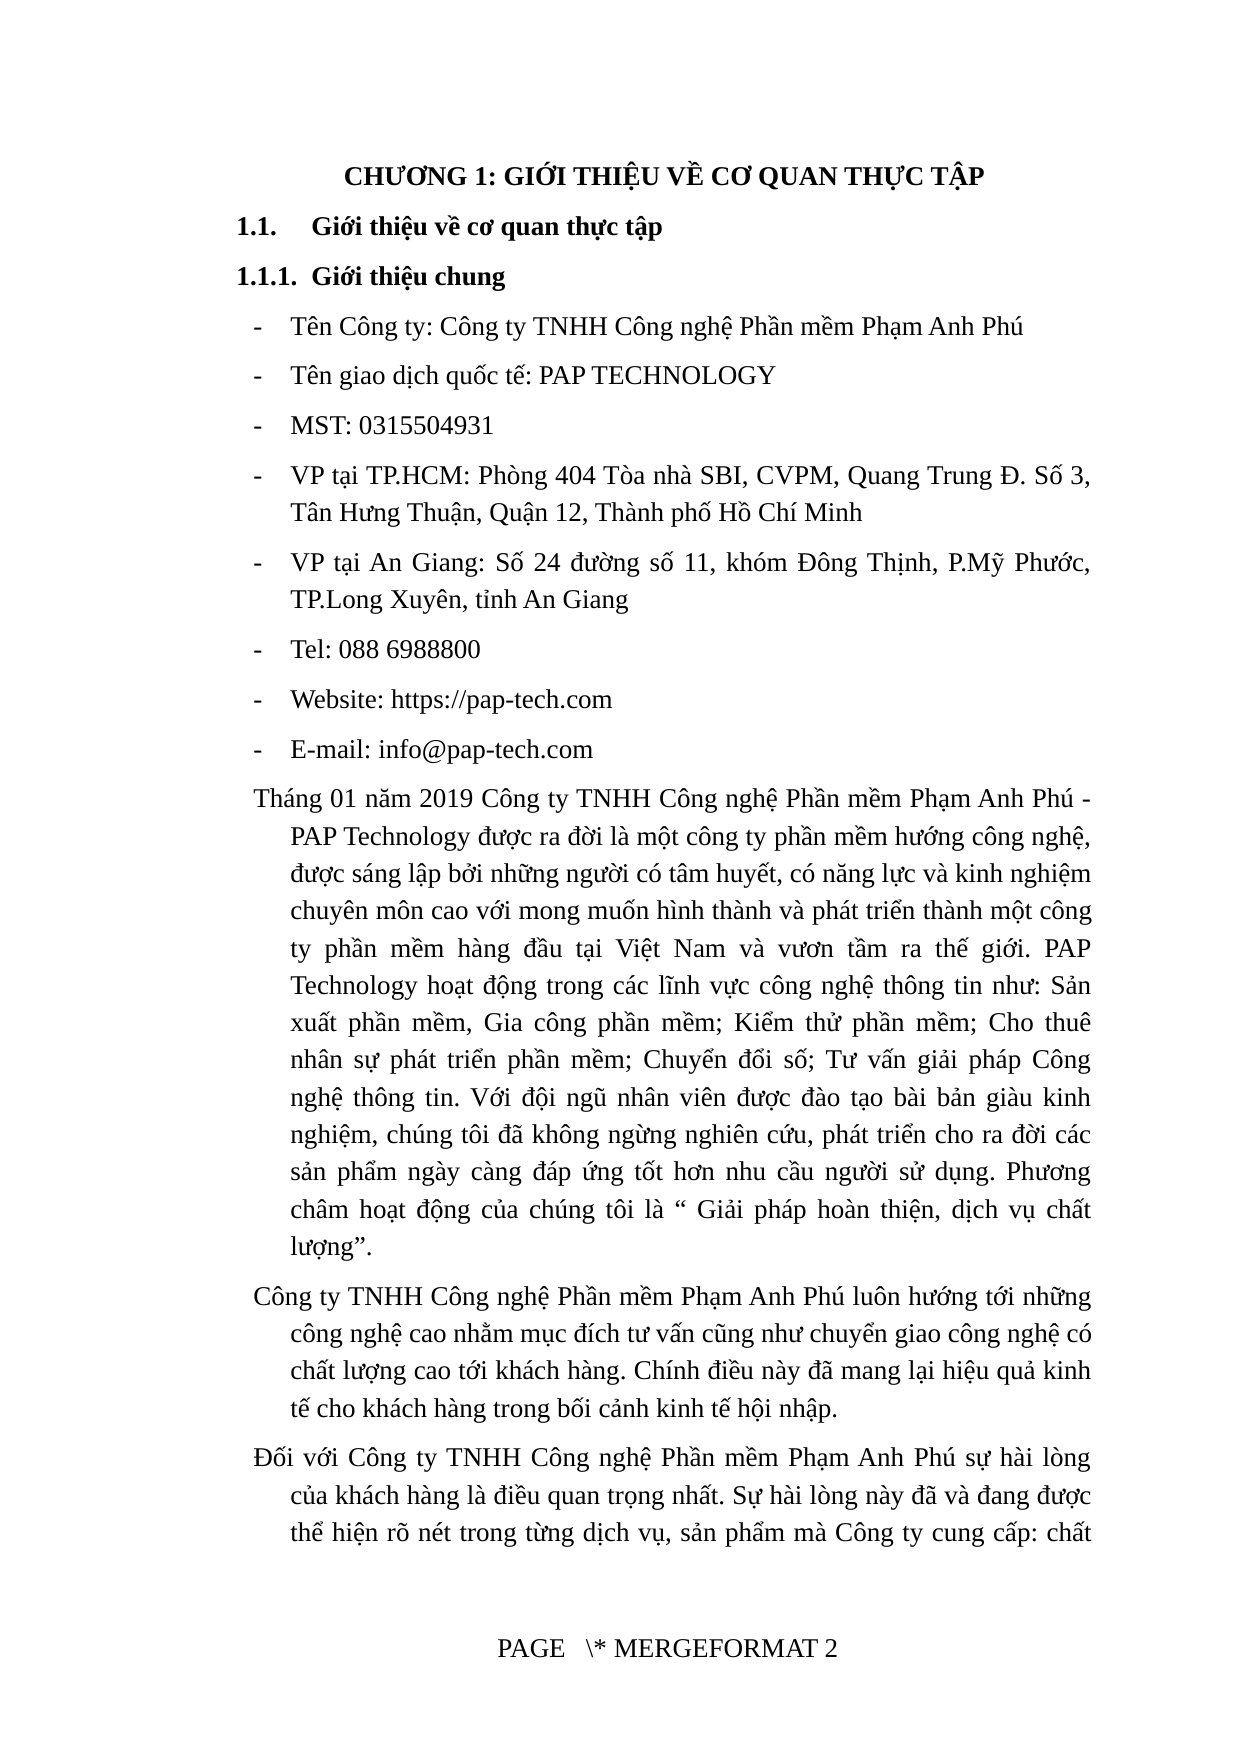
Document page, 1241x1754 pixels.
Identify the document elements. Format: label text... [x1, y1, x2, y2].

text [253, 1441, 1092, 1547]
list Tên Công ty: Công ty TNHH Công nghệ Phần mềm Phạm Anh Phú [253, 309, 1092, 341]
list E-mail: info@pap-tech.com [253, 733, 1092, 764]
subtitle Giới thiệu về cơ quan thực tập [236, 210, 1092, 241]
list VP tại An Giang: Số 24 đường số 11, khóm Đông Thịnh, P.Mỹ Phước, TP.Long Xuyên, tỉnh An Giang [253, 546, 1092, 614]
list VP tại TP.HCM: Phòng 404 Tòa nhà SBI, CVPM, Quang Trung Đ. Số 3, Tân Hưng Thuận, Quận 12, Thành phố Hồ Chí Minh [253, 459, 1092, 527]
text Công ty TNHH Công nghệ Phần mềm Phạm Anh Phú luôn hướng tới những công nghệ cao nhằm mục đích tư vấn cũng như chuyển giao công nghệ có chất lượng cao tới khách hàng. Chính điều này đã mang lại hiệu quả kinh tế cho khách hàng trong bối cảnh kinh tế hội nhập. [253, 1280, 1092, 1423]
list Website: https://pap-tech.com [253, 683, 1092, 714]
subtitle Giới thiệu chung [236, 260, 1092, 291]
list MST: 0315504931 [253, 409, 1092, 440]
list Tel: 088 6988800 [253, 633, 1092, 664]
subtitle CHƯƠNG 1: GIỚI THIỆU VỀ CƠ QUAN THỰC TẬP [236, 160, 1092, 191]
text Tháng 01 năm 2019 Công ty TNHH Công nghệ Phần mềm Phạm Anh Phú - PAP Technology được ra đời là một công ty phần mềm hướng công nghệ, được sáng lập bởi những người có tâm huyết, có năng lực và kinh nghiệm chuyên môn cao với mong muốn hình thành và phát triển thành một công ty phần mềm hàng đầu tại Việt Nam và vươn tầm ra thế giới. PAP Technology hoạt động trong các lĩnh vực công nghệ thông tin như: Sản xuất phần mềm, Gia công phần mềm; Kiểm thử phần mềm; Cho thuê nhân sự phát triển phần mềm; Chuyển đổi số; Tư vấn giải pháp Công nghệ thông tin. Với đội ngũ nhân viên được đào tạo bài bản giàu kinh nghiệm, chúng tôi đã không ngừng nghiên cứu, phát triển cho ra đời các sản phẩm ngày càng đáp ứng tốt hơn nhu cầu người sử dụng. Phương châm hoạt động của chúng tôi là “ Giải pháp hoàn thiện, dịch vụ chất lượng”. [253, 782, 1092, 1261]
list Tên giao dịch quốc tế: PAP TECHNOLOGY [253, 359, 1092, 391]
